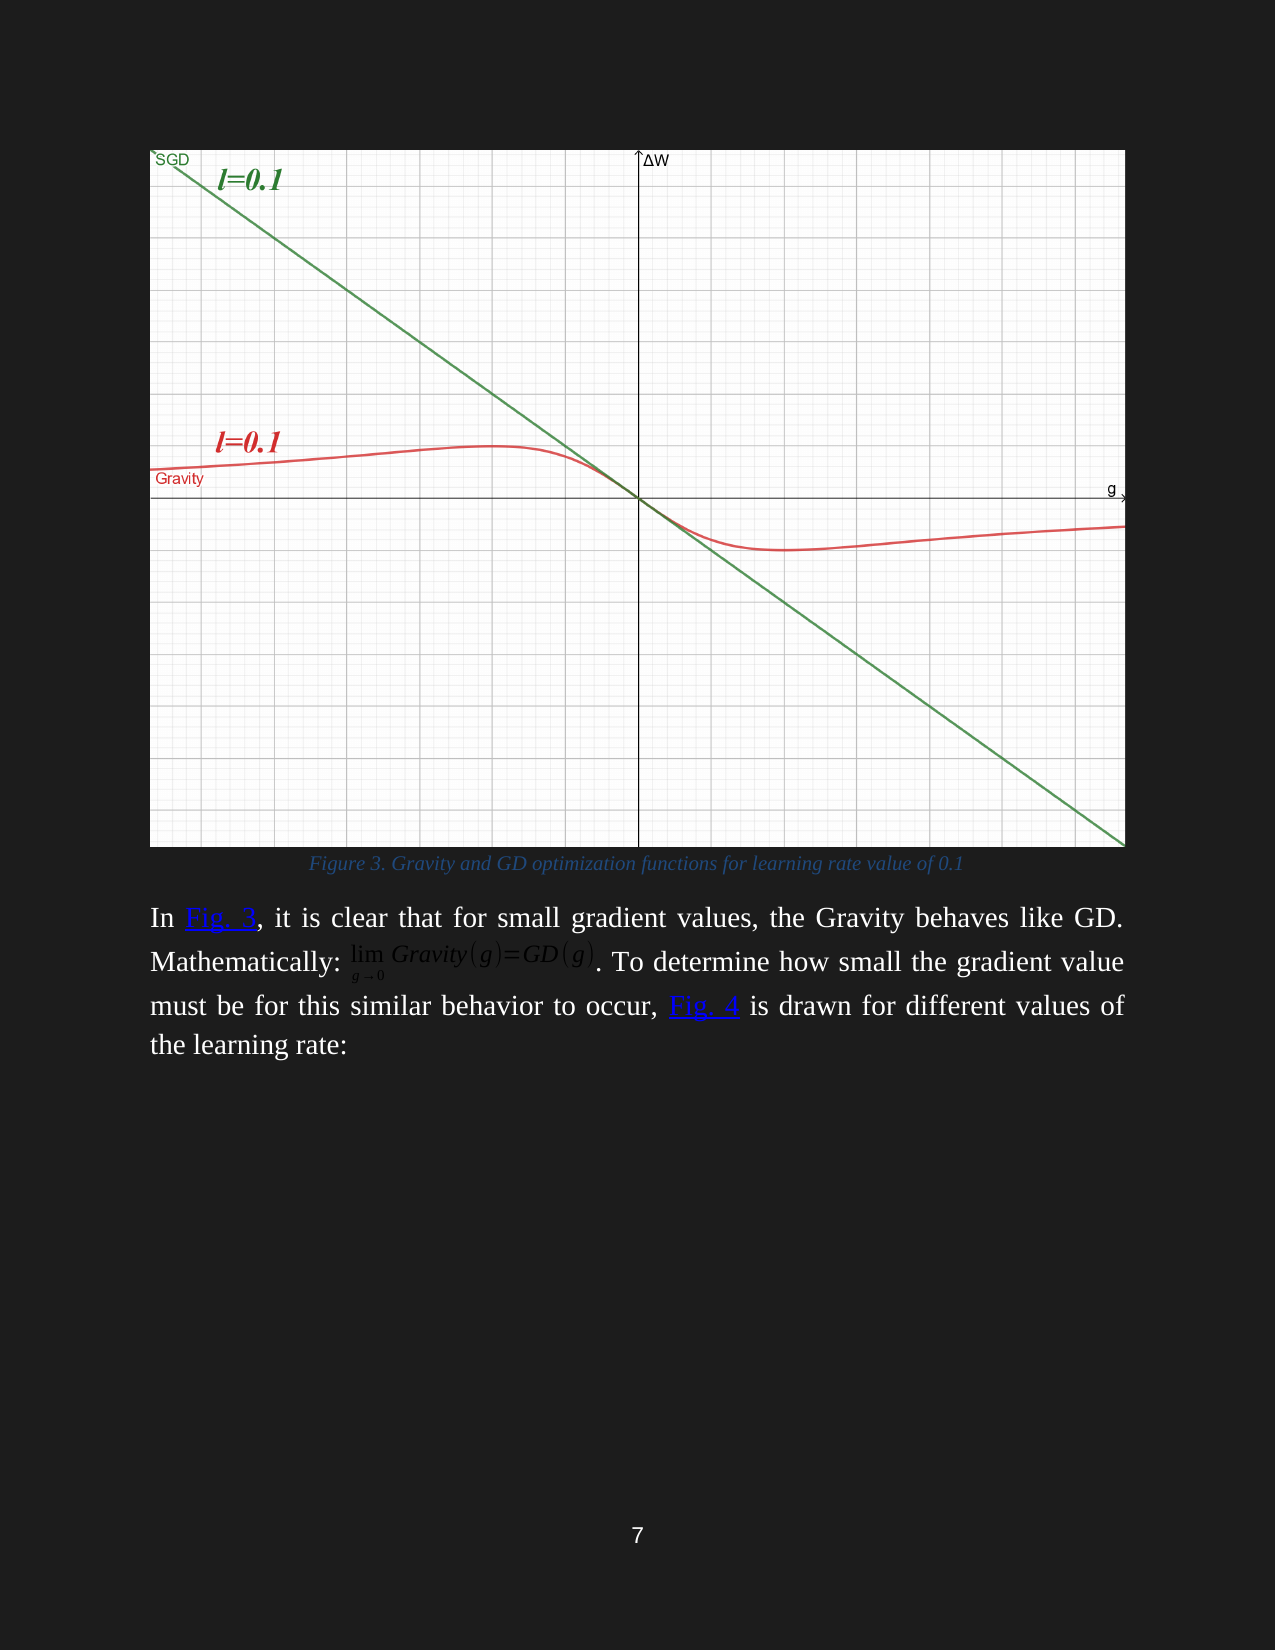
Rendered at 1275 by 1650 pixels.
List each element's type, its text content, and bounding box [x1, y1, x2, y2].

text In Fig. 3, it is clear that for small gradient values, the Gravity behaves like GD. Mathematically: . To determine how small the gradient value must be for this similar behavior to occur, Fig. 4 is drawn for different values of the learning rate: [150, 900, 1125, 1060]
text Figure 3. Gravity and GD optimization functions for learning rate value of 0.1 [150, 851, 1125, 875]
picture [150, 150, 1125, 847]
